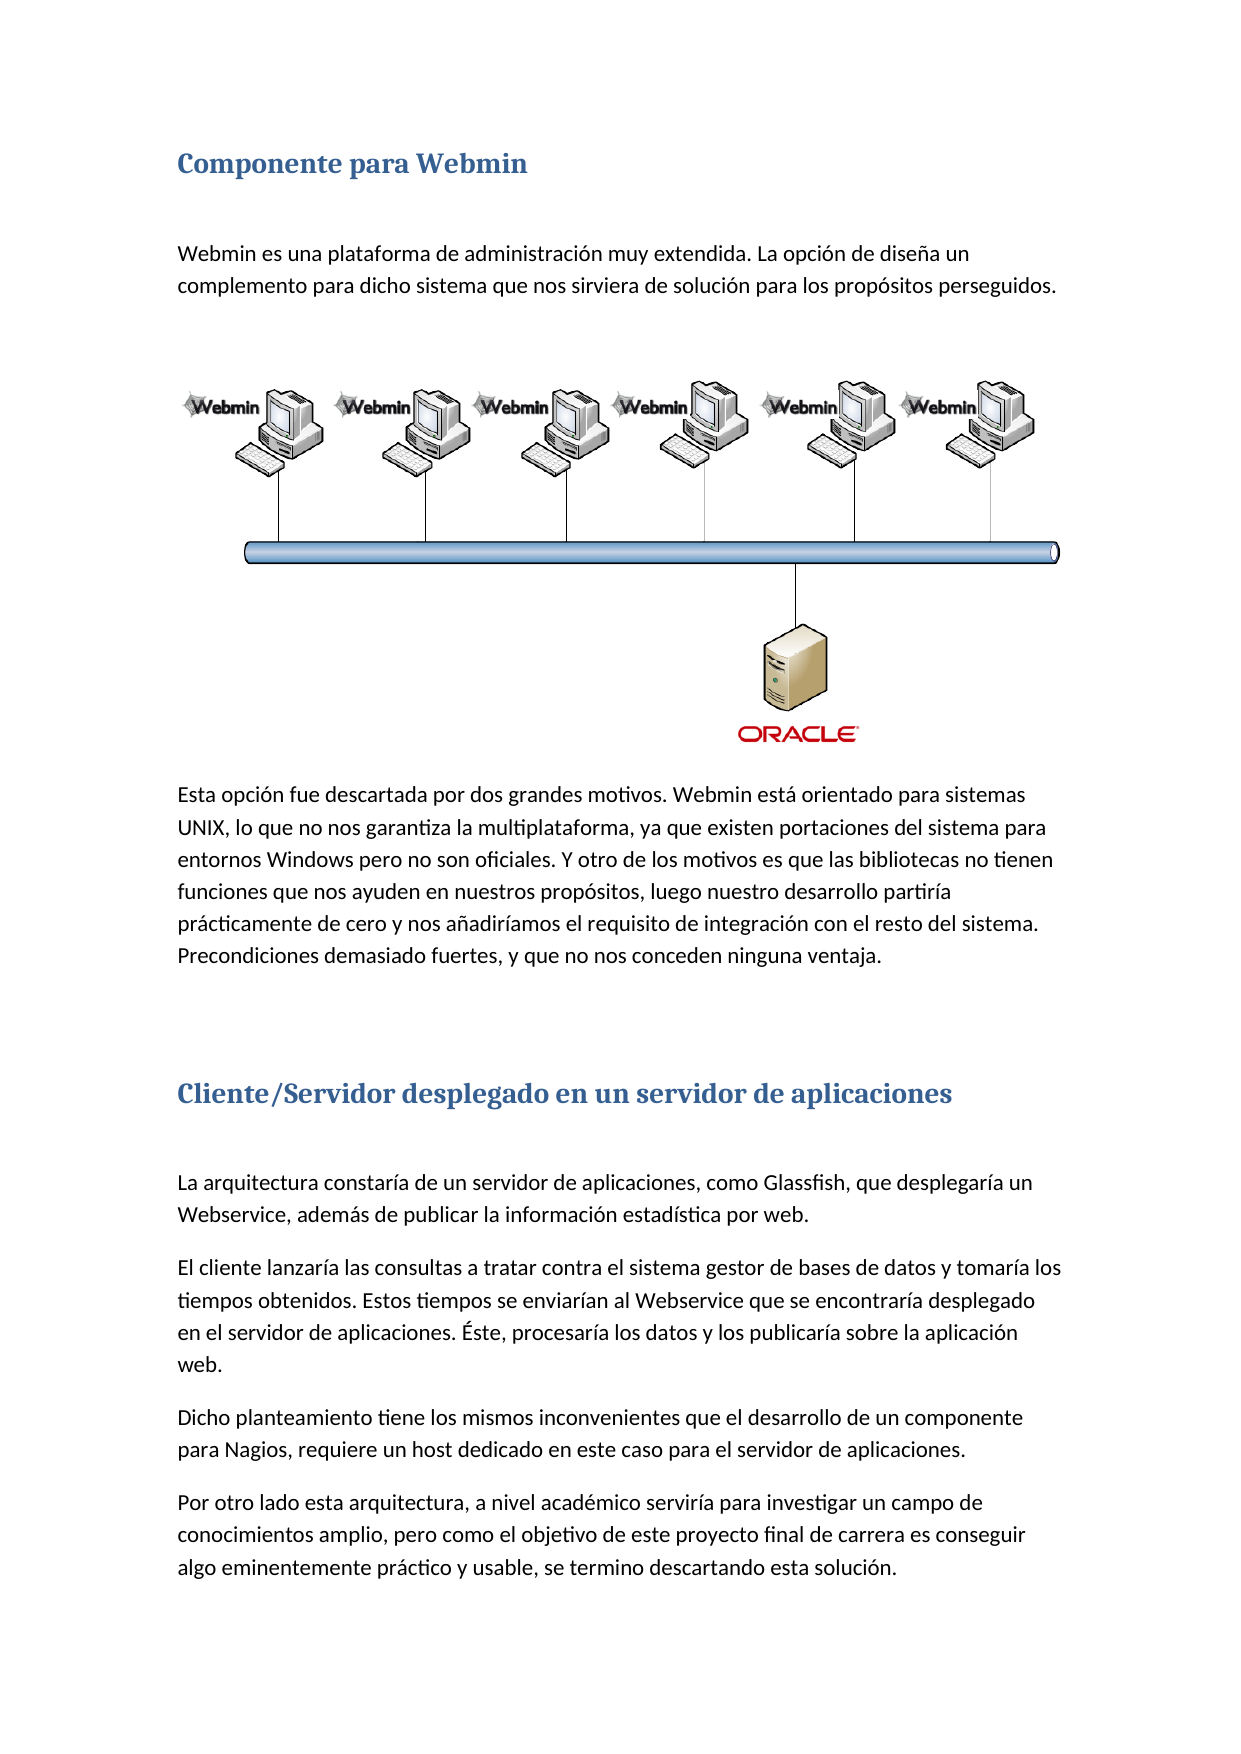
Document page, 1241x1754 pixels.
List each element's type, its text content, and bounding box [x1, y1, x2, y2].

text La arquitectura constaría de un servidor de aplicaciones, como Glassfish, que desplegaría un Webservice, además de publicar la información estadística por web. [177, 1168, 1063, 1228]
text Webmin es una plataforma de administración muy extendida. La opción de diseña un complemento para dicho sistema que nos sirviera de solución para los propósitos perseguidos. [177, 239, 1063, 299]
text El cliente lanzaría las consultas a tratar contra el sistema gestor de bases de datos y tomaría los tiempos obtenidos. Estos tiempos se enviarían al Webservice que se encontraría desplegado en el servidor de aplicaciones. Éste, procesaría los datos y los publicaría sobre la aplicación web. [177, 1253, 1063, 1378]
text Dicho planteamiento tiene los mismos inconvenientes que el desarrollo de un componente para Nagios, requiere un host dedicado en este caso para el servidor de aplicaciones. [177, 1403, 1063, 1463]
subtitle Componente para Webmin [177, 148, 1063, 181]
text Por otro lado esta arquitectura, a nivel académico serviría para investigar un campo de conocimientos amplio, pero como el objetivo de este proyecto final de carrera es conseguir algo eminentemente práctico y usable, se termino descartando esta solución. [177, 1488, 1063, 1581]
subtitle Cliente/Servidor desplegado en un servidor de aplicaciones [177, 1077, 1063, 1110]
text Esta opción fue descartada por dos grandes motivos. Webmin está orientado para sistemas UNIX, lo que no nos garantiza la multiplataforma, ya que existen portaciones del sistema para entornos Windows pero no son oficiales. Y otro de los motivos es que las bibliotecas no tienen funciones que nos ayuden en nuestros propósitos, luego nuestro desarrollo partiría prácticamente de cero y nos añadiríamos el requisito de integración con el resto del sistema. Precondiciones demasiado fuertes, y que no nos conceden ninguna ventaja. [177, 781, 1063, 969]
